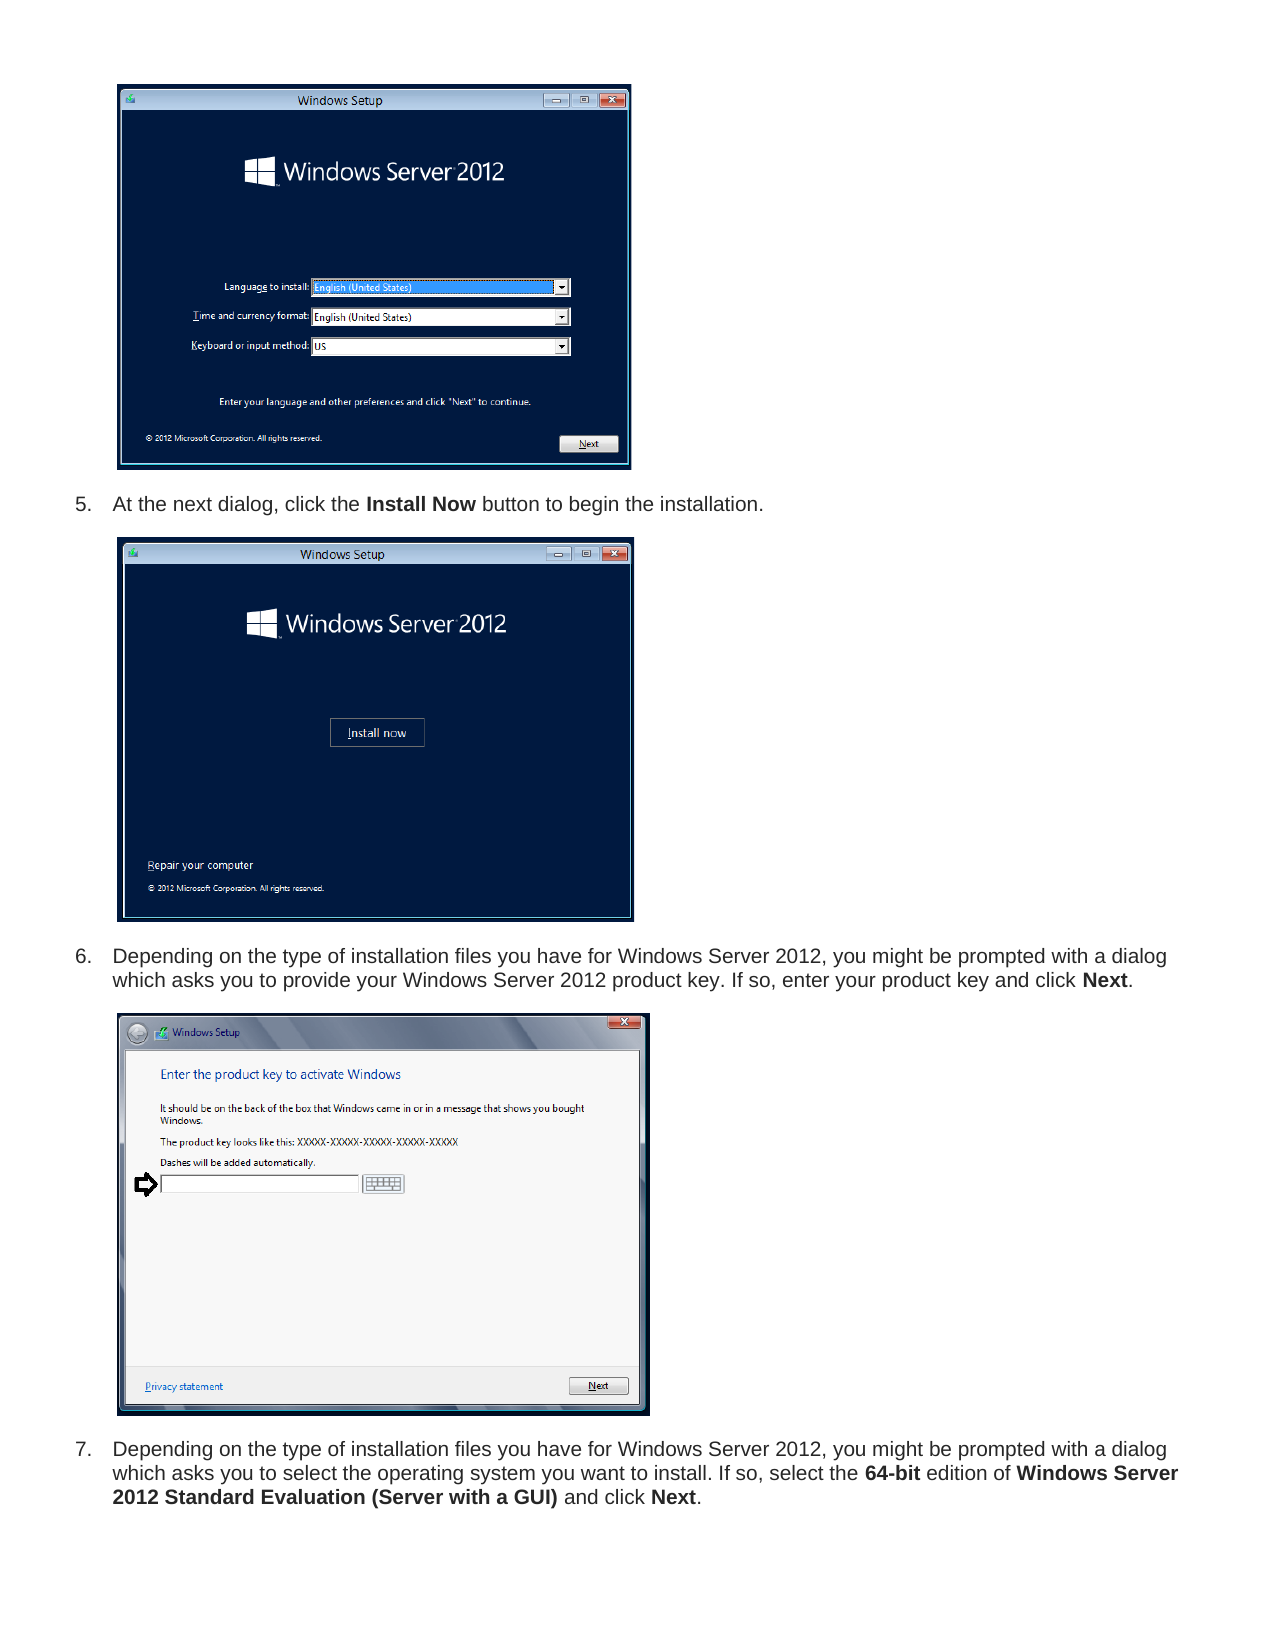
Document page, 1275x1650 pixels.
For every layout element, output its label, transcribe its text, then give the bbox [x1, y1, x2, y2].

list At the next dialog, click the Install Now button to begin the installation. [75, 492, 1200, 516]
picture [117, 537, 635, 922]
picture [117, 84, 632, 470]
picture [117, 1013, 650, 1416]
list Depending on the type of installation files you have for Windows Server 2012, you might be prompted with a dialog which asks you to provide your Windows Server 2012 product key. If so, enter your product key and click Next. [75, 944, 1200, 992]
list Depending on the type of installation files you have for Windows Server 2012, you might be prompted with a dialog which asks you to select the operating system you want to install. If so, select the 64-bit edition of Windows Server 2012 Standard Evaluation (Server with a GUI) and click Next. [75, 1437, 1200, 1509]
